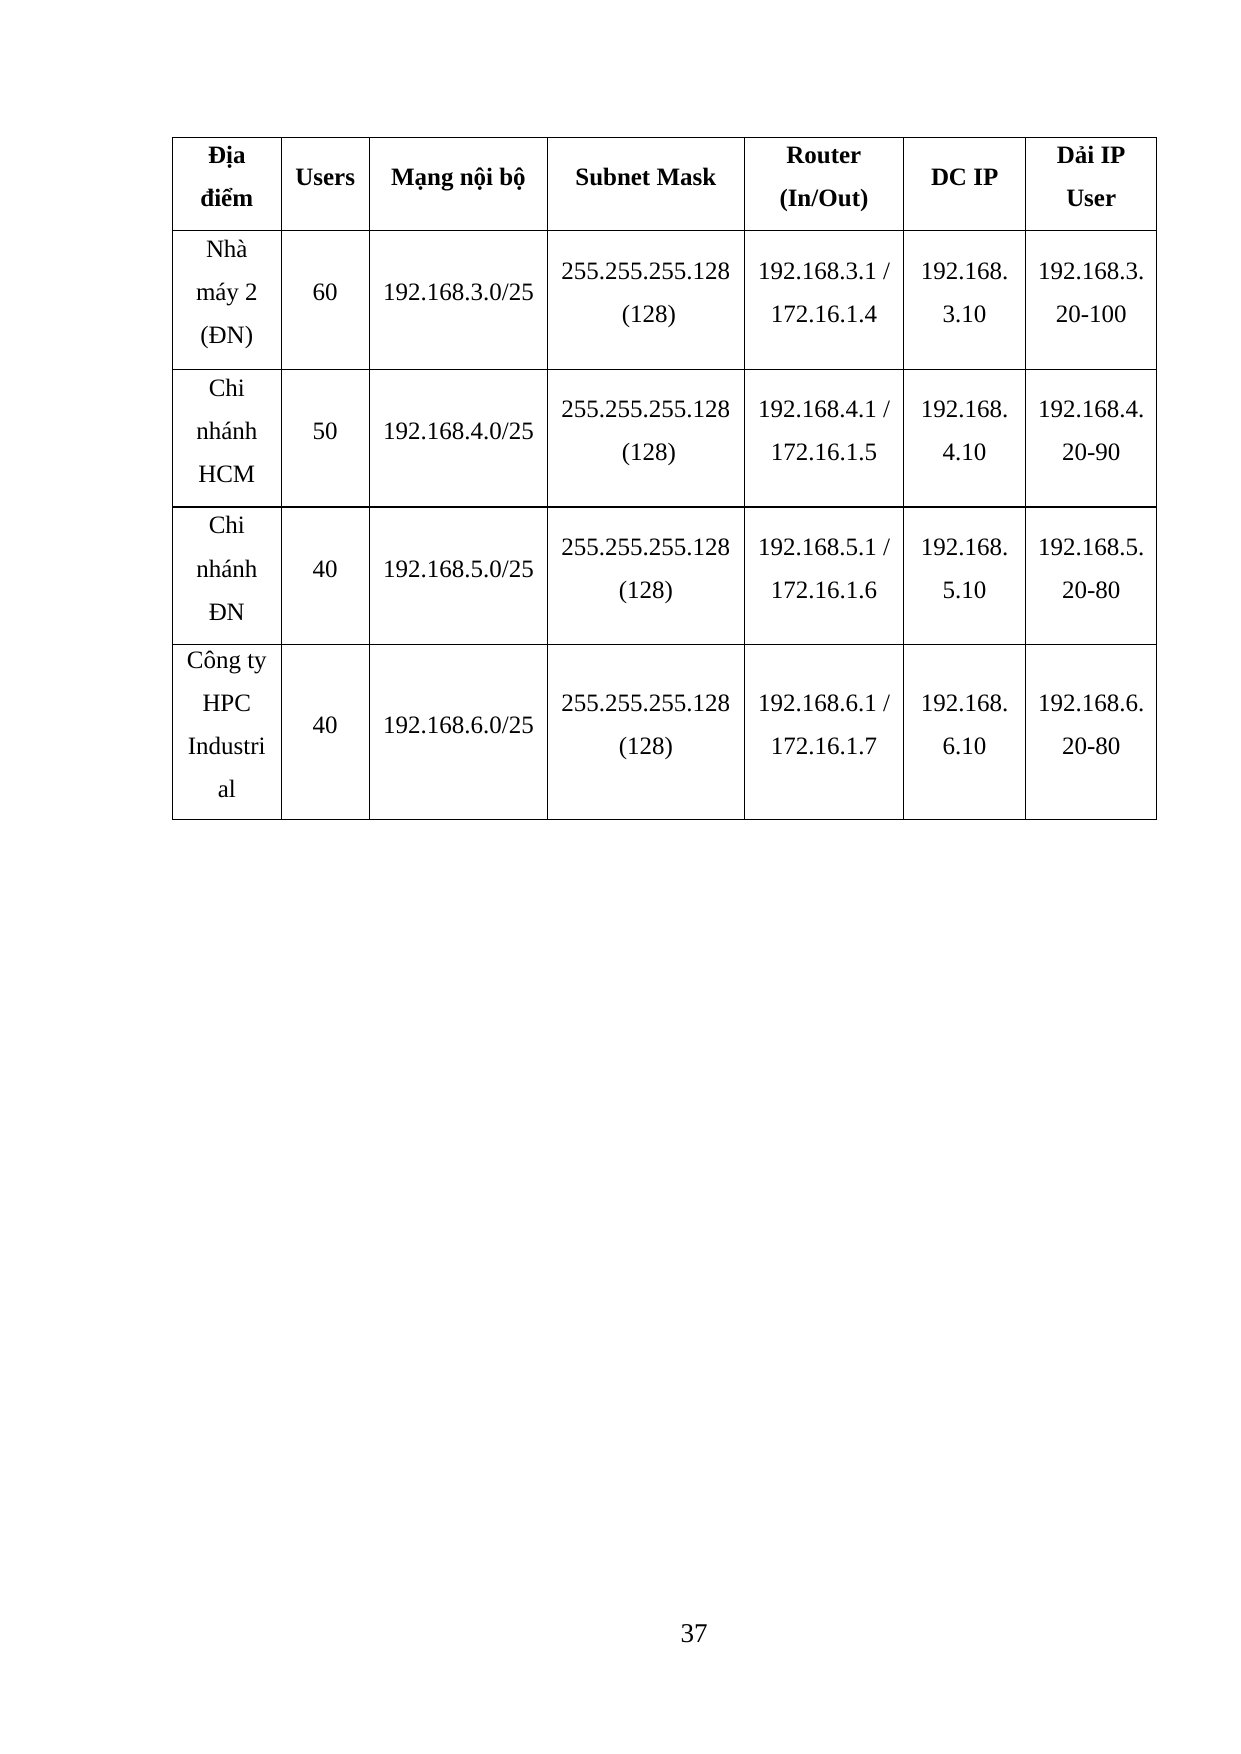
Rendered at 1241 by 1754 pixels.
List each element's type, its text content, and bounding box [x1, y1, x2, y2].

table_cell 192.168.3.10 [904, 231, 1025, 368]
table_cell 60 [282, 231, 369, 368]
table_cell Chi nhánh ĐN [173, 508, 281, 644]
table_cell 192.168.4.0/25 [370, 370, 547, 506]
table_header Users [282, 138, 369, 229]
table_cell 255.255.255.128 (128) [548, 508, 744, 644]
table_cell 255.255.255.128 (128) [548, 370, 744, 506]
table_cell 40 [282, 508, 369, 644]
table_cell 192.168.6.10 [904, 645, 1025, 819]
table_header Dải IP User [1026, 138, 1156, 229]
table_cell 40 [282, 645, 369, 819]
table_header Mạng nội bộ [370, 138, 547, 229]
table_header Địa điểm [173, 138, 281, 229]
table_cell 192.168.3.20-100 [1026, 231, 1156, 368]
table_cell 192.168.5.1 / 172.16.1.6 [745, 508, 903, 644]
table_cell 192.168.3.1 / 172.16.1.4 [745, 231, 903, 368]
table_cell 192.168.5.20-80 [1026, 508, 1156, 644]
table_cell 192.168.6.20-80 [1026, 645, 1156, 819]
table_header Router (In/Out) [745, 138, 903, 229]
table_cell 192.168.4.10 [904, 370, 1025, 506]
table_cell 192.168.4.20-90 [1026, 370, 1156, 506]
table_header DC IP [904, 138, 1025, 229]
table_cell 192.168.5.10 [904, 508, 1025, 644]
table_cell 255.255.255.128 (128) [548, 231, 744, 368]
table_cell 192.168.5.0/25 [370, 508, 547, 644]
table_cell Công ty HPC Industrial [173, 645, 281, 819]
table_cell Nhà máy 2 (ĐN) [173, 231, 281, 368]
table_cell 192.168.6.0/25 [370, 645, 547, 819]
table_cell 255.255.255.128 (128) [548, 645, 744, 819]
table_cell 192.168.4.1 / 172.16.1.5 [745, 370, 903, 506]
table_header Subnet Mask [548, 138, 744, 229]
table_cell 50 [282, 370, 369, 506]
table_cell 192.168.3.0/25 [370, 231, 547, 368]
table_cell 192.168.6.1 / 172.16.1.7 [745, 645, 903, 819]
table_cell Chi nhánh HCM [173, 370, 281, 506]
